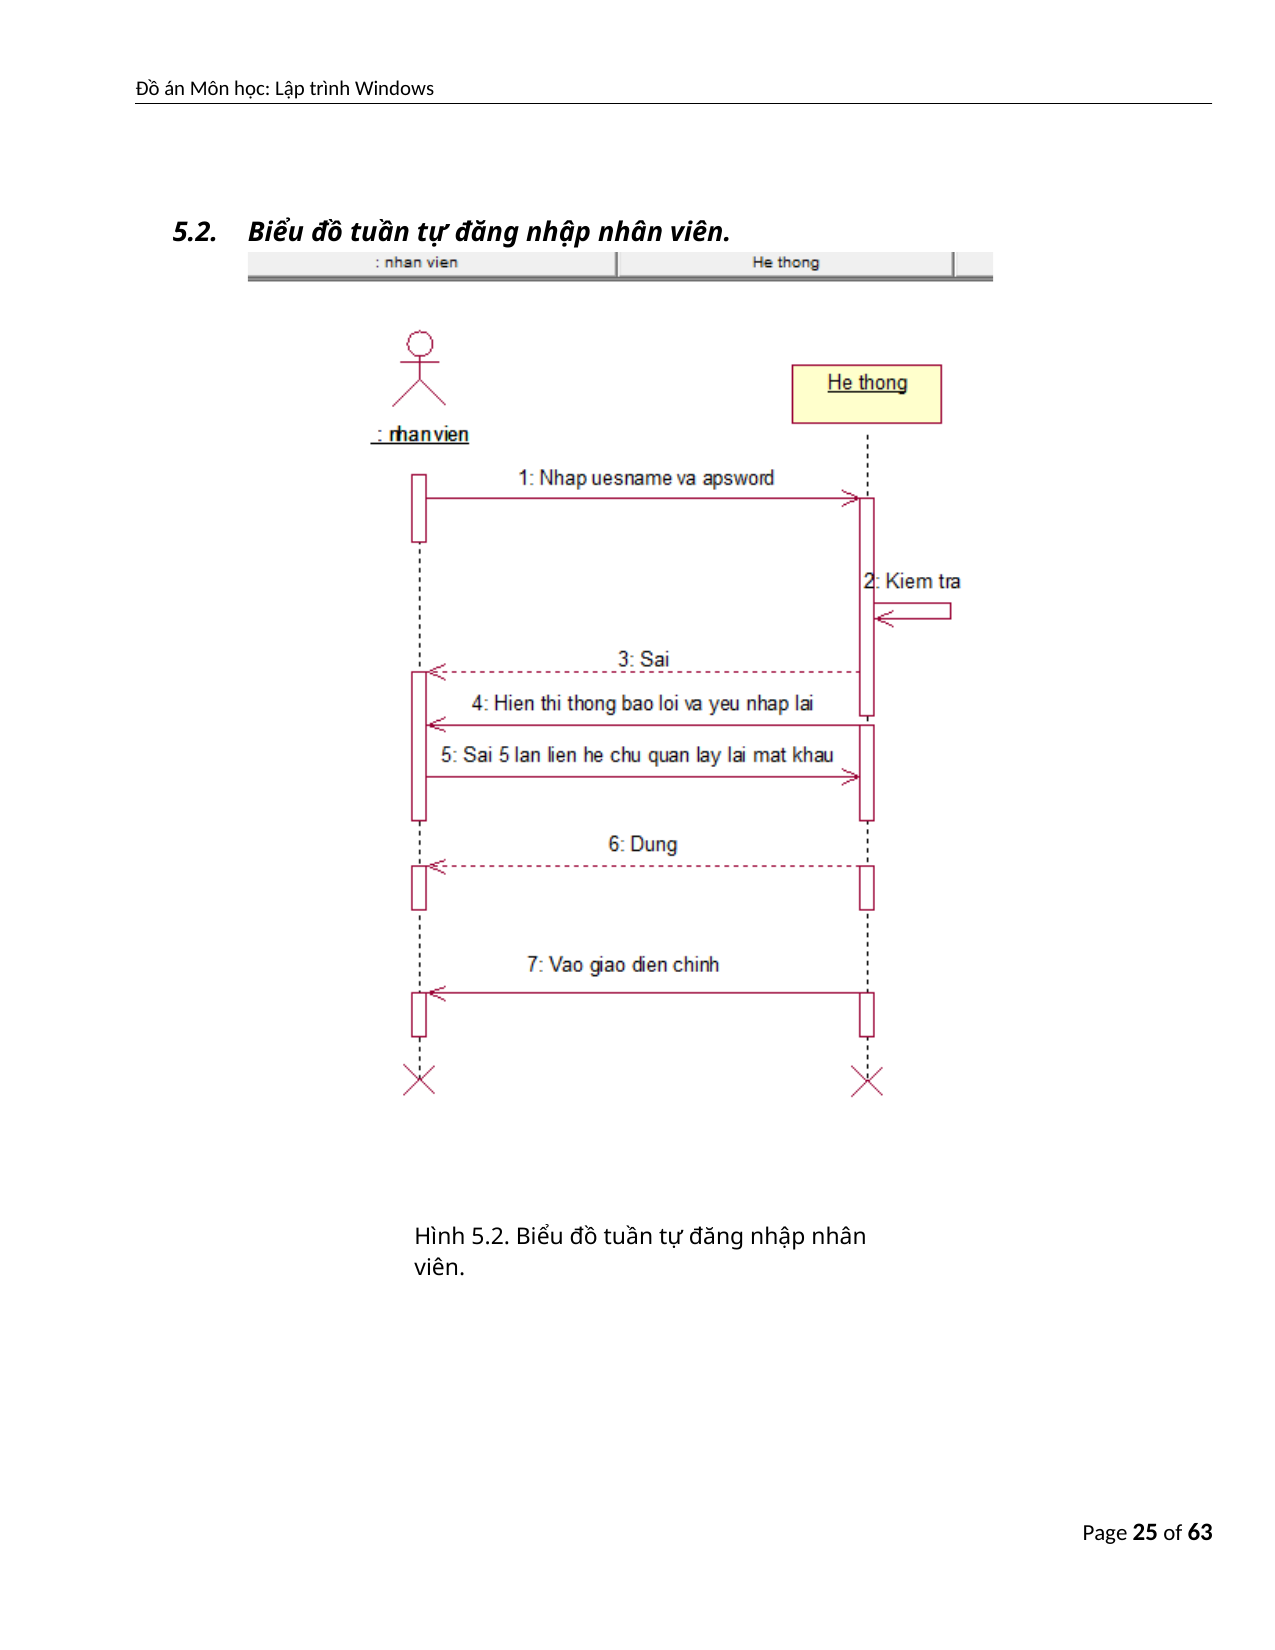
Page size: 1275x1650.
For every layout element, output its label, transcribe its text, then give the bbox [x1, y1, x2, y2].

list Biểu đồ tuần tự đăng nhập nhân viên. [173, 213, 1212, 249]
table_header Hình 5.2. Biểu đồ tuần tự đăng nhập nhân viên. [403, 1220, 892, 1282]
